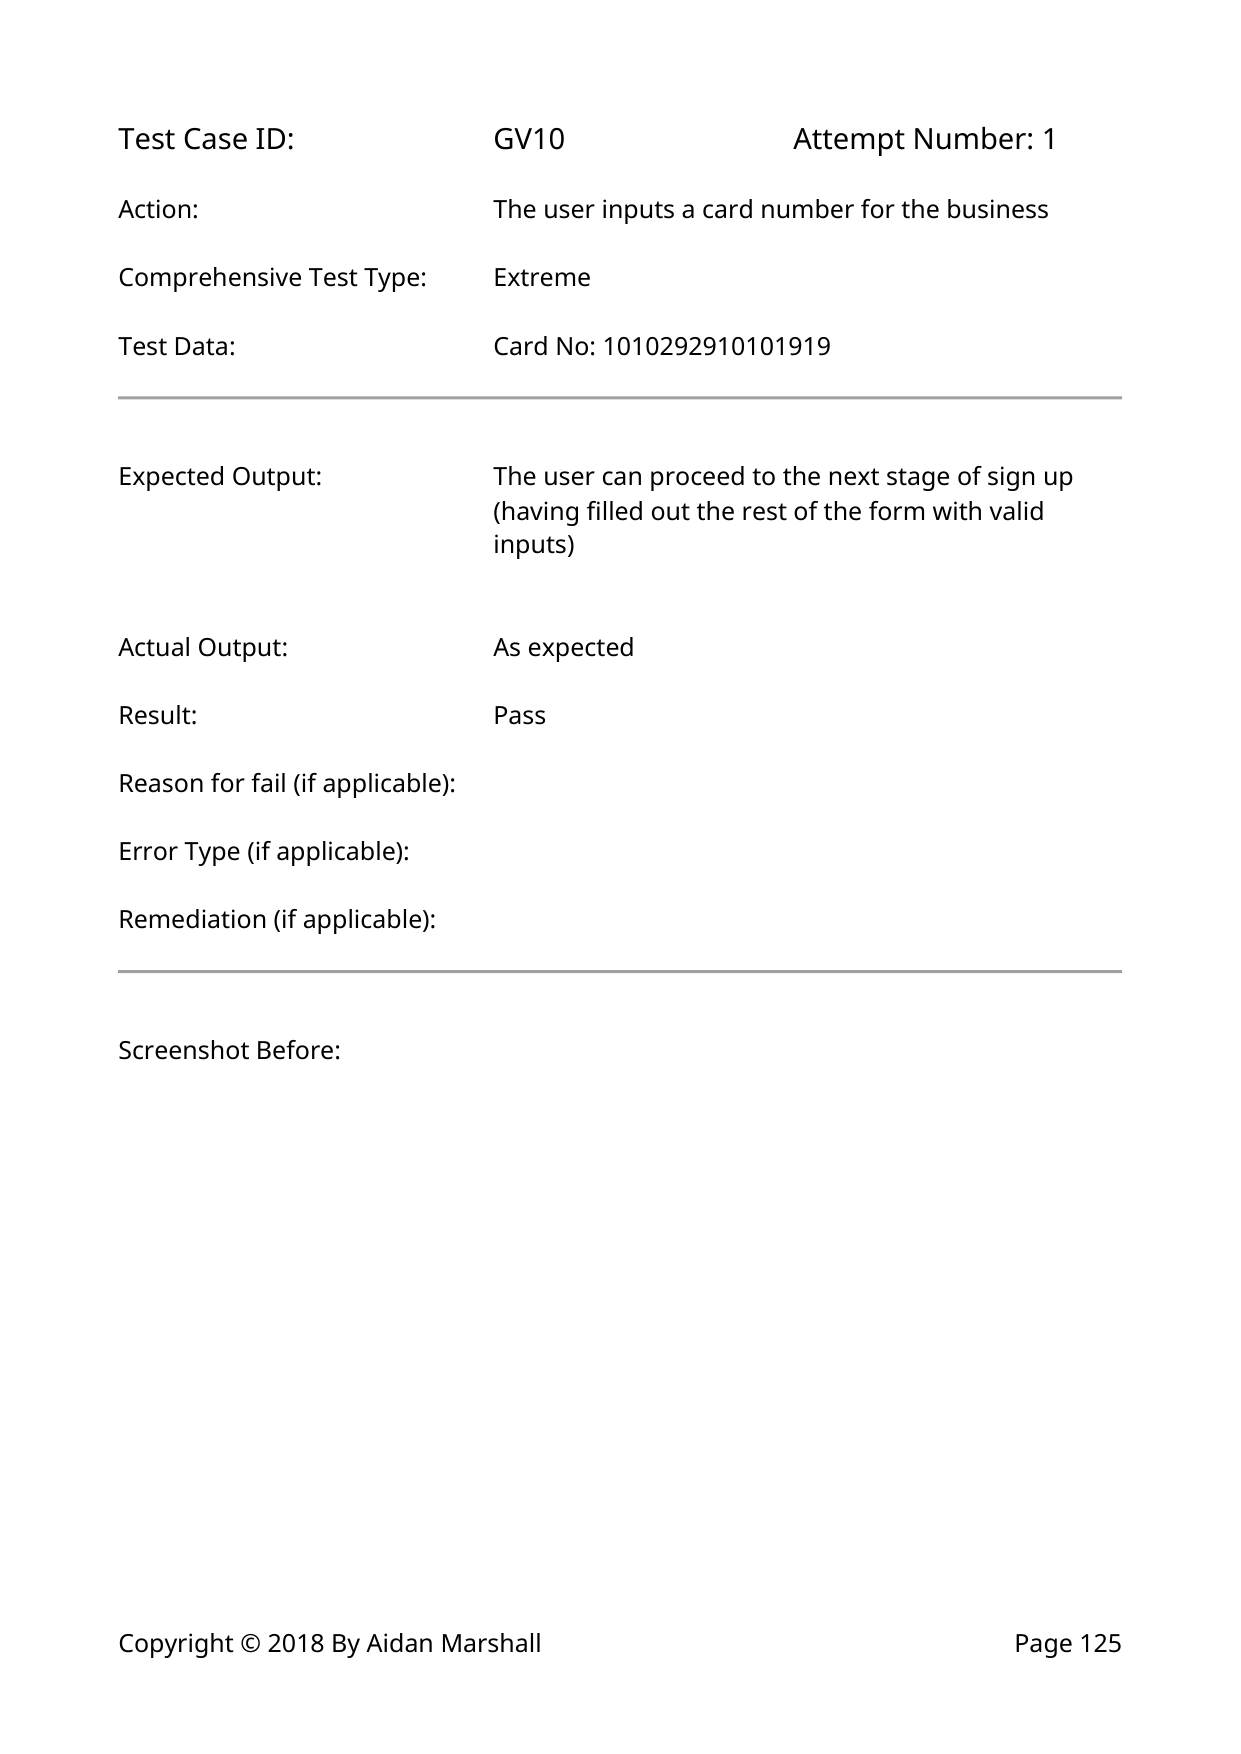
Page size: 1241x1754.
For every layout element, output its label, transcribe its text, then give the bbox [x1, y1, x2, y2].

text Remediation (if applicable): [118, 902, 1122, 936]
text Test Data: Card No: 1010292910101919 [118, 328, 1122, 362]
text Screenshot Before: [118, 1033, 1122, 1067]
text Error Type (if applicable): [118, 834, 1122, 868]
text Comprehensive Test Type: Extreme [118, 260, 1122, 294]
text Reason for fail (if applicable): [118, 766, 1122, 800]
text Actual Output: As expected [118, 629, 1122, 663]
text Result: Pass [118, 697, 1122, 732]
text Expected Output: The user can proceed to the next stage of sign up (having filled out the rest of the form with valid inputs) [118, 459, 1122, 561]
text Test Case ID: GV10 Attempt Number: 1 [118, 118, 1122, 158]
text Action: The user inputs a card number for the business [118, 192, 1122, 226]
